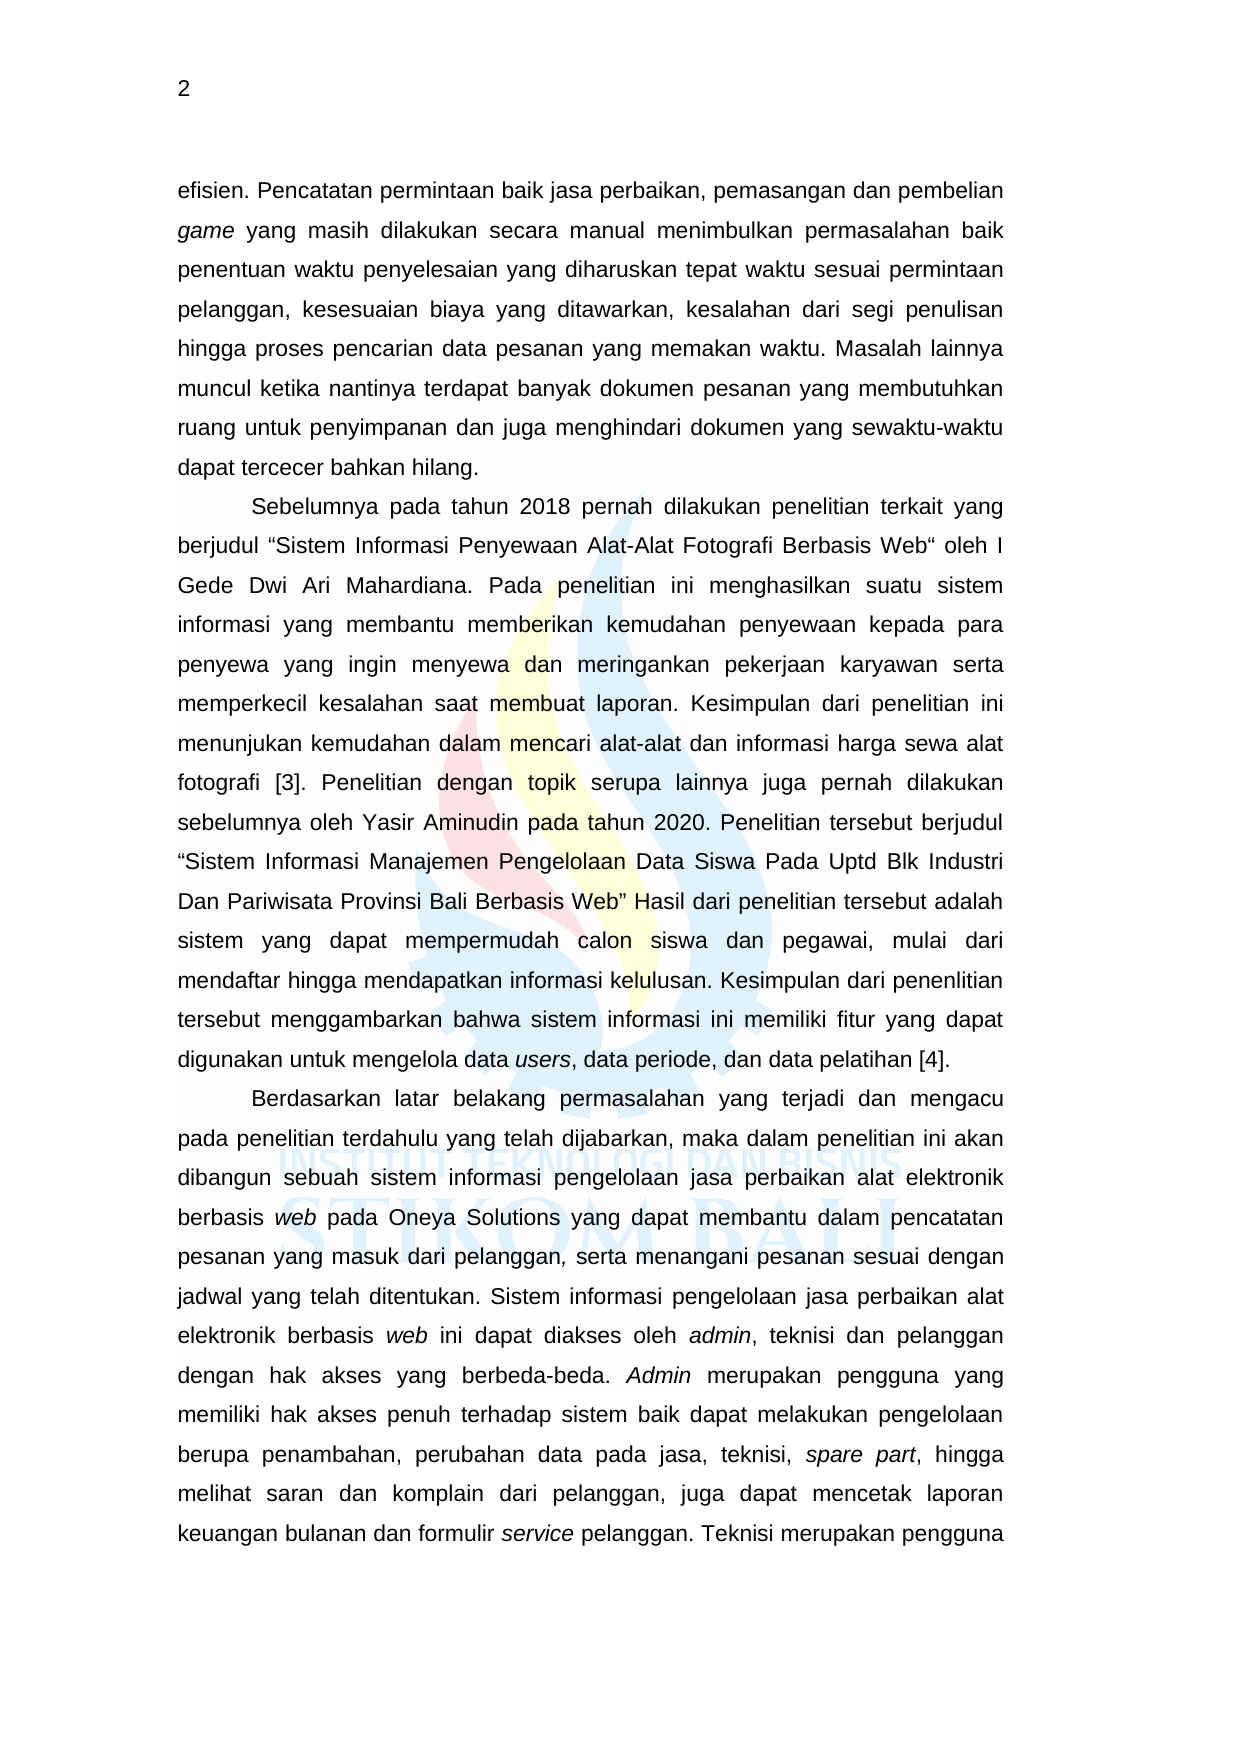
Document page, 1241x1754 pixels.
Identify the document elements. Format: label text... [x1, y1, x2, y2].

text Sebelumnya pada tahun 2018 pernah dilakukan penelitian terkait yang berjudul “Sistem Informasi Penyewaan Alat-Alat Fotografi Berbasis Web“ oleh I Gede Dwi Ari Mahardiana. Pada penelitian ini menghasilkan suatu sistem informasi yang membantu memberikan kemudahan penyewaan kepada para penyewa yang ingin menyewa dan meringankan pekerjaan karyawan serta memperkecil kesalahan saat membuat laporan. Kesimpulan dari penelitian ini menunjukan kemudahan dalam mencari alat-alat dan informasi harga sewa alat fotografi [3]. Penelitian dengan topik serupa lainnya juga pernah dilakukan sebelumnya oleh Yasir Aminudin pada tahun 2020. Penelitian tersebut berjudul “Sistem Informasi Manajemen Pengelolaan Data Siswa Pada Uptd Blk Industri Dan Pariwisata Provinsi Bali Berbasis Web” Hasil dari penelitian tersebut adalah sistem yang dapat mempermudah calon siswa dan pegawai, mulai dari mendaftar hingga mendapatkan informasi kelulusan. Kesimpulan dari penenlitian tersebut menggambarkan bahwa sistem informasi ini memiliki fitur yang dapat digunakan untuk mengelola data users, data periode, dan data pelatihan [4]. [177, 493, 1004, 1072]
